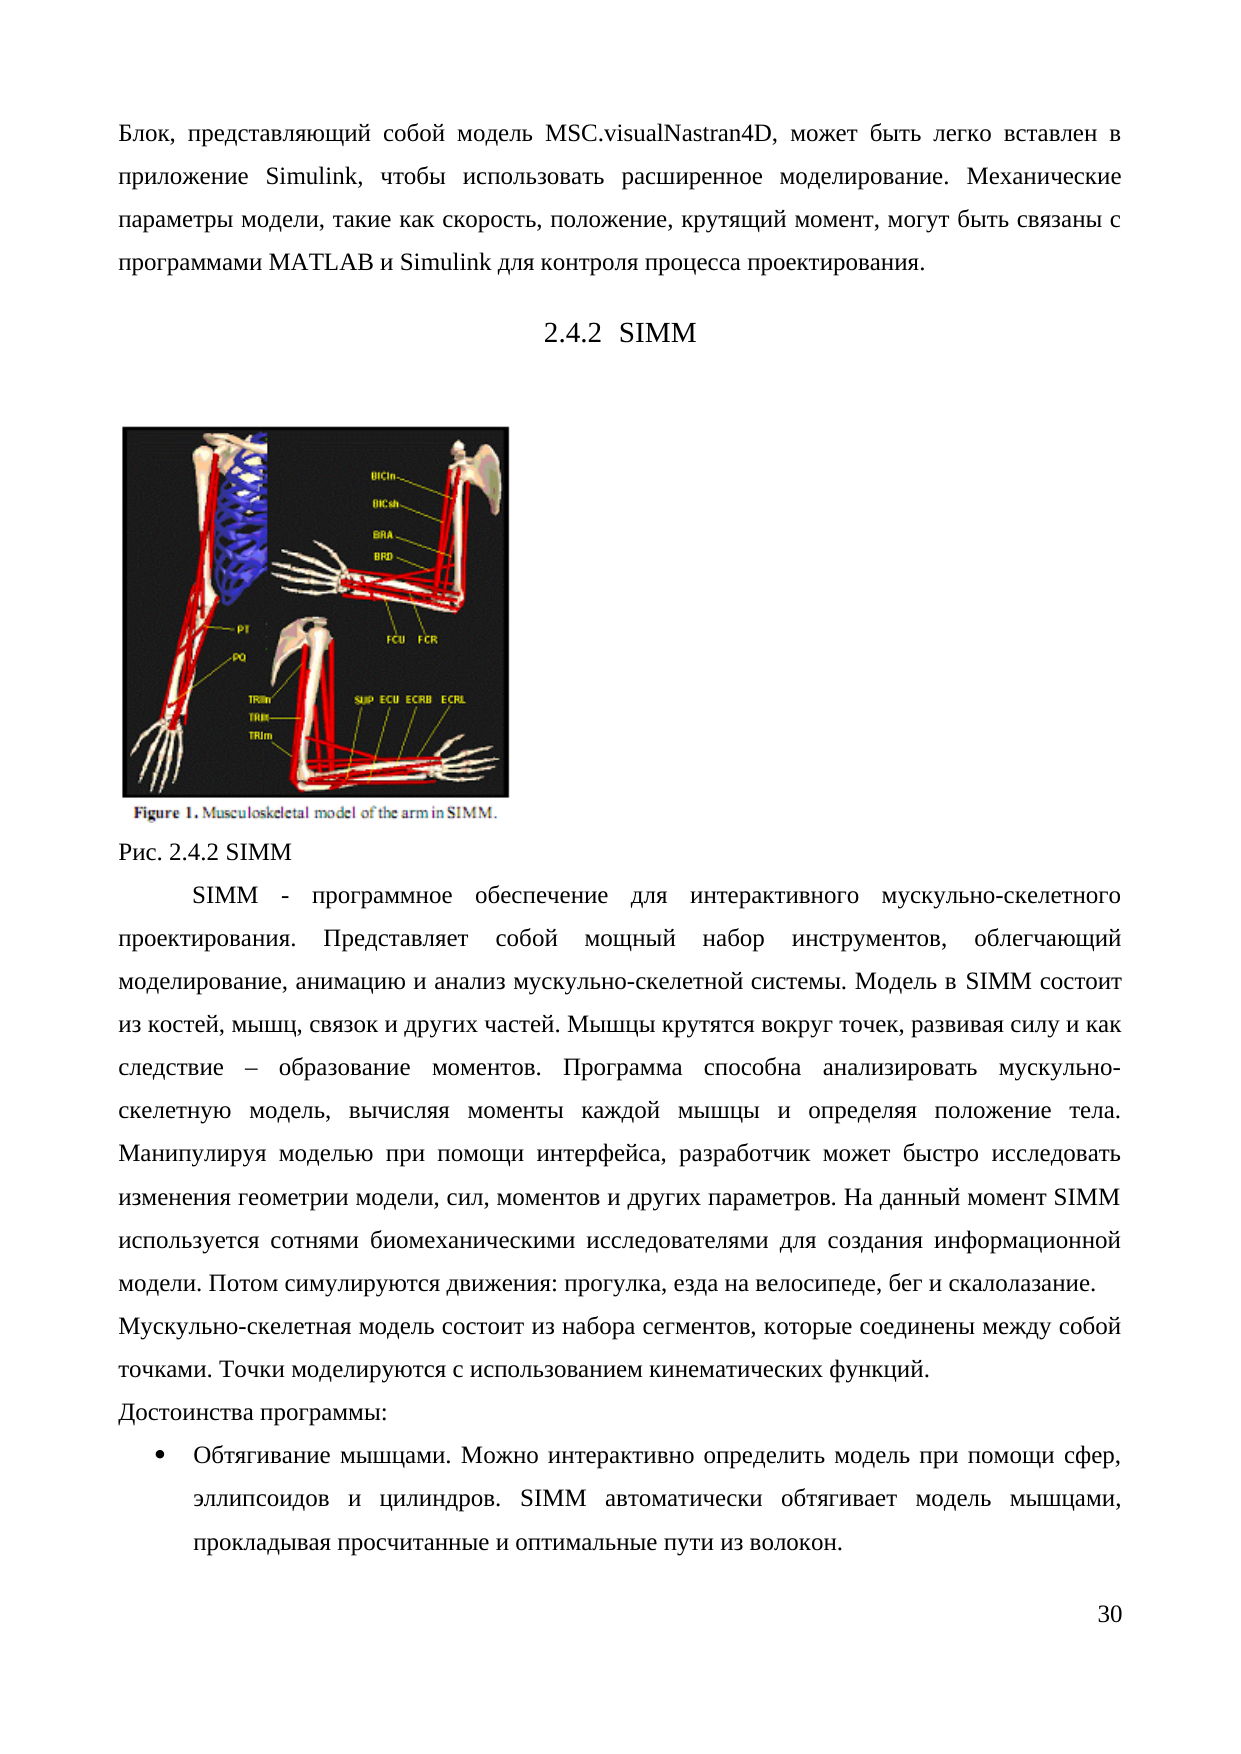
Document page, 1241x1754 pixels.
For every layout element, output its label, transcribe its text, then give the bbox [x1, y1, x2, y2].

list Обтягивание мышцами. Можно интерактивно определить модель при помощи сфер, эллипсоидов и цилиндров. SIMM автоматически обтягивает модель мышцами, прокладывая просчитанные и оптимальные пути из волокон. [156, 1440, 1122, 1555]
text Мускульно-скелетная модель состоит из набора сегментов, которые соединены между собой точками. Точки моделируются с использованием кинематических функций. [118, 1311, 1122, 1383]
text Достоинства программы: [118, 1397, 1122, 1426]
subtitle SIMM [118, 316, 1122, 349]
picture [118, 424, 517, 823]
text Рис. 2.4.2 SIMM [118, 837, 1122, 865]
text Блок, представляющий собой модель MSC.visualNastran4D, может быть легко вставлен в приложение Simulink, чтобы использовать расширенное моделирование. Механические параметры модели, такие как скорость, положение, крутящий момент, могут быть связаны с программами MATLAB и Simulink для контроля процесса проектирования. [118, 118, 1122, 276]
text SIMM - программное обеспечение для интерактивного мускульно-скелетного проектирования. Представляет собой мощный набор инструментов, облегчающий моделирование, анимацию и анализ мускульно-скелетной системы. Модель в SIMM состоит из костей, мышц, связок и других частей. Мышцы крутятся вокруг точек, развивая силу и как следствие – образование моментов. Программа способна анализировать мускульно-скелетную модель, вычисляя моменты каждой мышцы и определяя положение тела. Манипулируя моделью при помощи интерфейса, разработчик может быстро исследовать изменения геометрии модели, сил, моментов и других параметров. На данный момент SIMM используется сотнями биомеханическими исследователями для создания информационной модели. Потом симулируются движения: прогулка, езда на велосипеде, бег и скалолазание. [118, 880, 1122, 1297]
